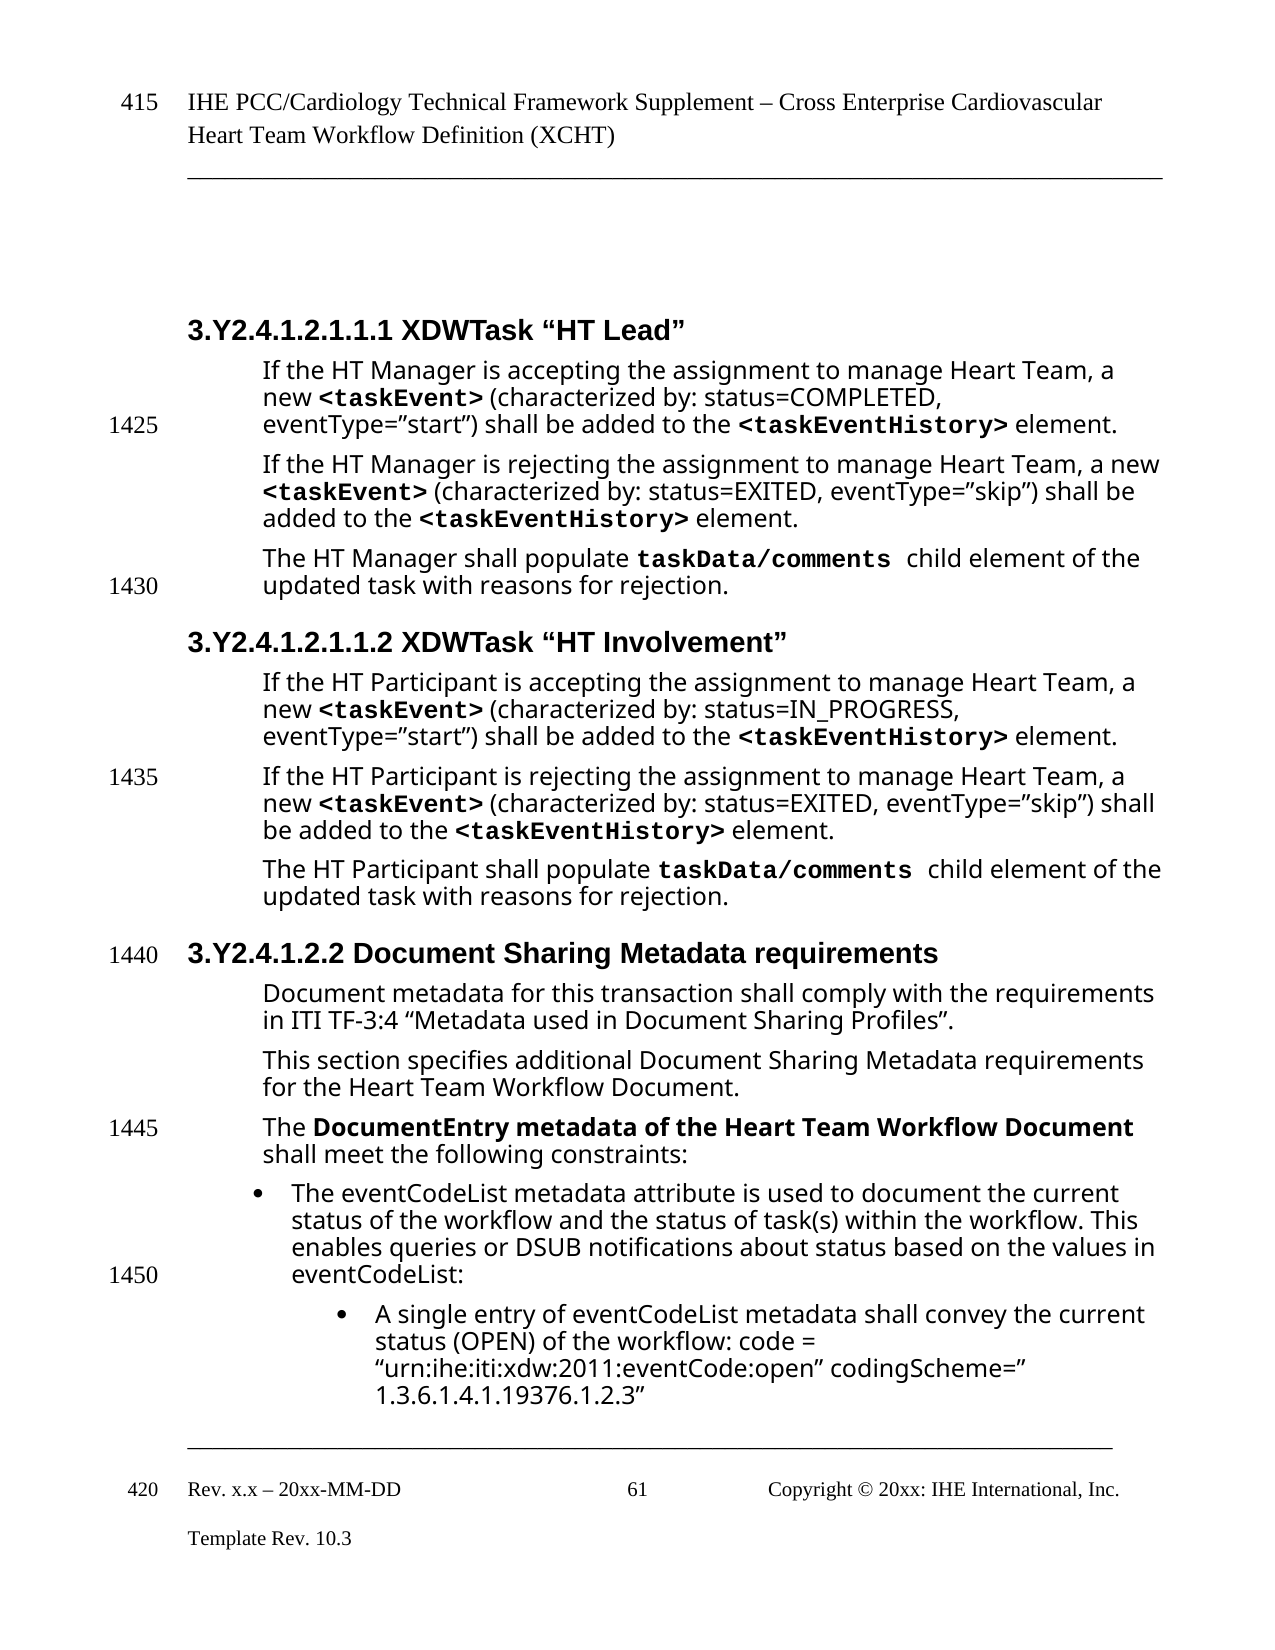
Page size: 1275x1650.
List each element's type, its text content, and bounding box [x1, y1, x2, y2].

text This section specifies additional Document Sharing Metadata requirements for the Heart Team Workflow Document. [262, 1048, 1162, 1102]
text The HT Participant shall populate taskData/comments child element of the updated task with reasons for rejection. [262, 857, 1162, 911]
text If the HT Participant is rejecting the assignment to manage Heart Team, a new <taskEvent> (characterized by: status=EXITED, eventType=”skip”) shall be added to the <taskEventHistory> element. [262, 763, 1162, 844]
text If the HT Participant is accepting the assignment to manage Heart Team, a new <taskEvent> (characterized by: status=IN_PROGRESS, eventType=”start”) shall be added to the <taskEventHistory> element. [262, 669, 1162, 751]
list The eventCodeList metadata attribute is used to document the current status of the workflow and the status of task(s) within the workflow. This enables queries or DSUB notifications about status based on the values in eventCodeList: [253, 1181, 1162, 1289]
text The HT Manager shall populate taskData/comments child element of the updated task with reasons for rejection. [262, 546, 1162, 600]
text The DocumentEntry metadata of the Heart Team Workflow Document shall meet the following constraints: [262, 1114, 1162, 1168]
text Document metadata for this transaction shall comply with the requirements in ITI TF-3:4 “Metadata used in Document Sharing Profiles”. [262, 981, 1162, 1035]
subtitle 3.Y2.4.1.2.2 Document Sharing Metadata requirements [187, 936, 1162, 970]
text If the HT Manager is rejecting the assignment to manage Heart Team, a new <taskEvent> (characterized by: status=EXITED, eventType=”skip”) shall be added to the <taskEventHistory> element. [262, 452, 1162, 533]
subtitle 3.Y2.4.1.2.1.1.2 XDWTask “HT Involvement” [187, 625, 1162, 658]
text If the HT Manager is accepting the assignment to manage Heart Team, a new <taskEvent> (characterized by: status=COMPLETED, eventType=”start”) shall be added to the <taskEventHistory> element. [262, 358, 1162, 439]
subtitle 3.Y2.4.1.2.1.1.1 XDWTask “HT Lead” [187, 313, 1162, 347]
list A single entry of eventCodeList metadata shall convey the current status (OPEN) of the workflow: code = “urn:ihe:iti:xdw:2011:eventCode:open” codingScheme=” 1.3.6.1.4.1.19376.1.2.3” [337, 1302, 1162, 1410]
